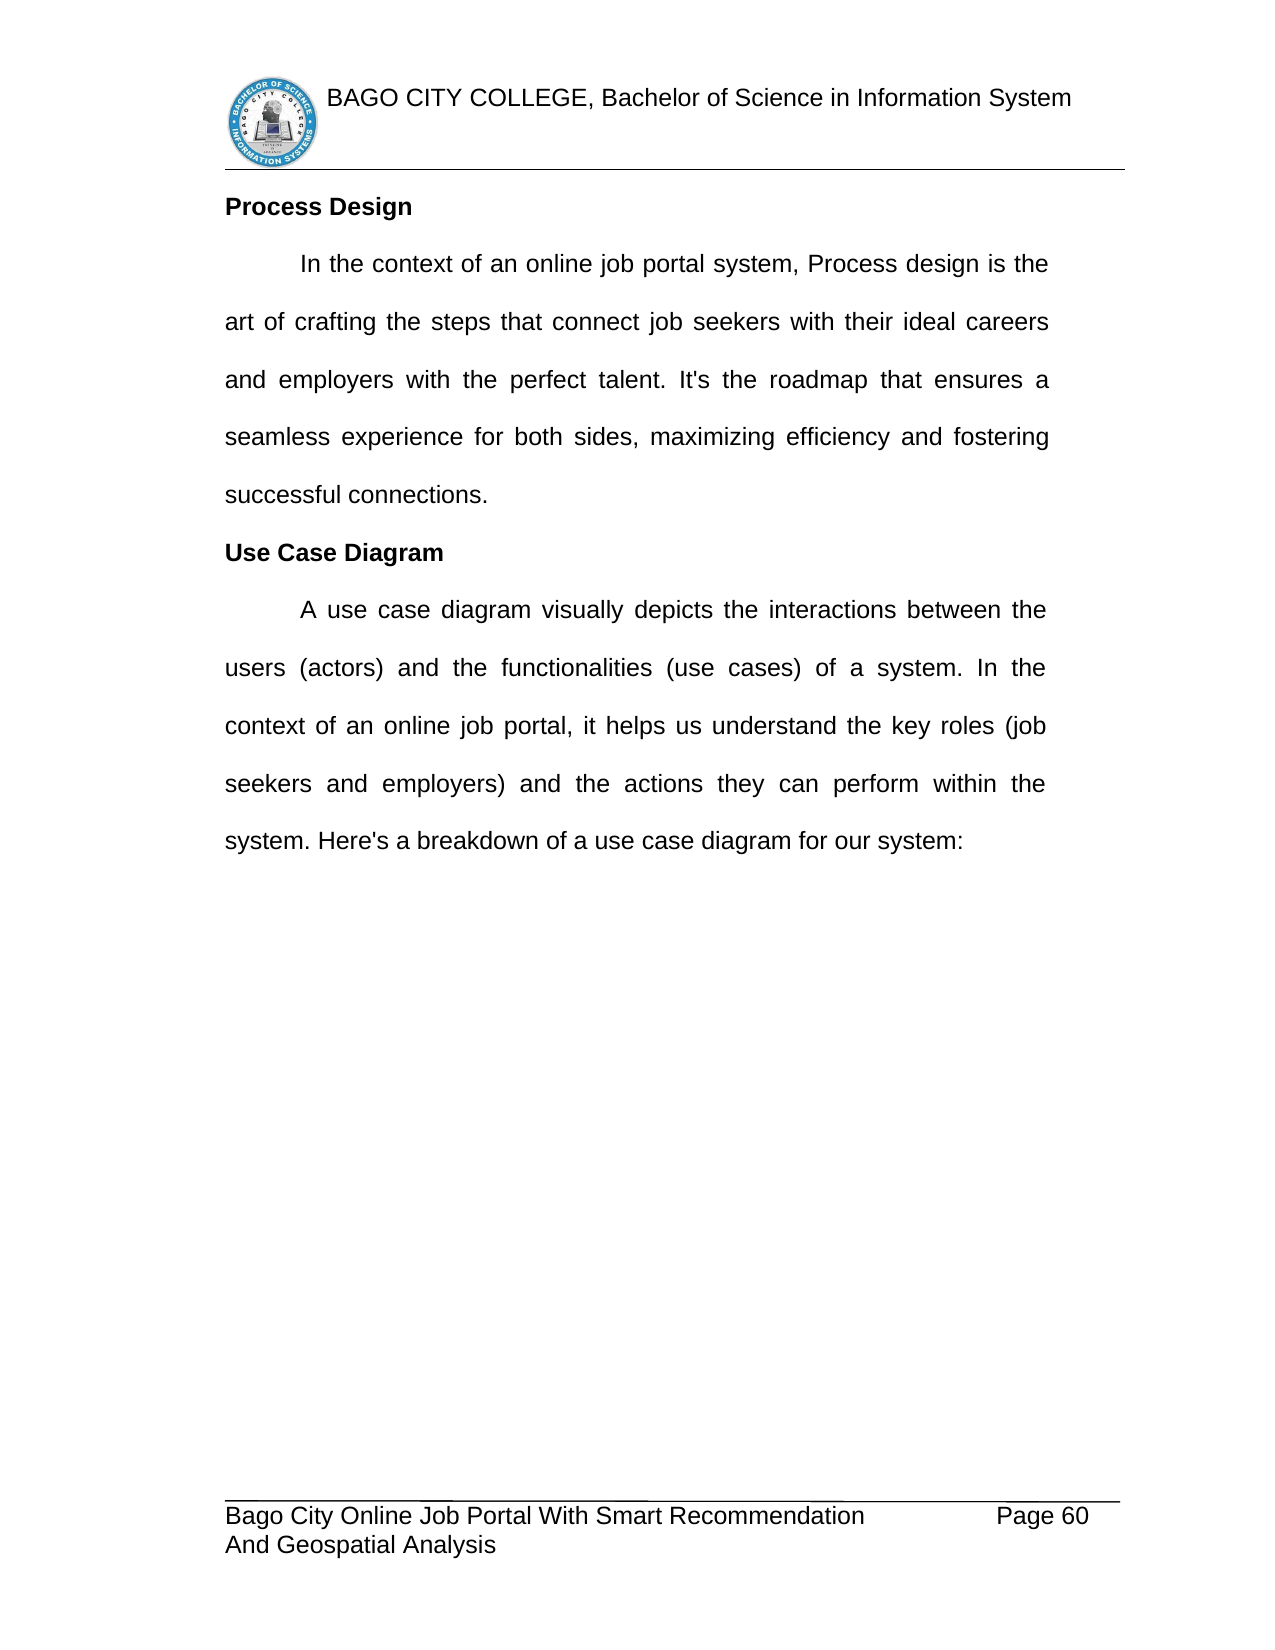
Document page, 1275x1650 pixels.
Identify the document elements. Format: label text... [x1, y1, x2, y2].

text In the context of an online job portal system, Process design is the art of crafting the steps that connect job seekers with their ideal careers and employers with the perfect talent. It's the roadmap that ensures a seamless experience for both sides, maximizing efficiency and fostering successful connections. [223, 249, 1051, 509]
text Use Case Diagram [224, 538, 1125, 567]
text Process Design [225, 192, 1125, 221]
text A use case diagram visually depicts the interactions between the users (actors) and the functionalities (use cases) of a system. In the context of an online job portal, it helps us understand the key roles (job seekers and employers) and the actions they can perform within the system. Here's a breakdown of a use case diagram for our system: [223, 595, 1048, 855]
picture [225, 75, 320, 169]
